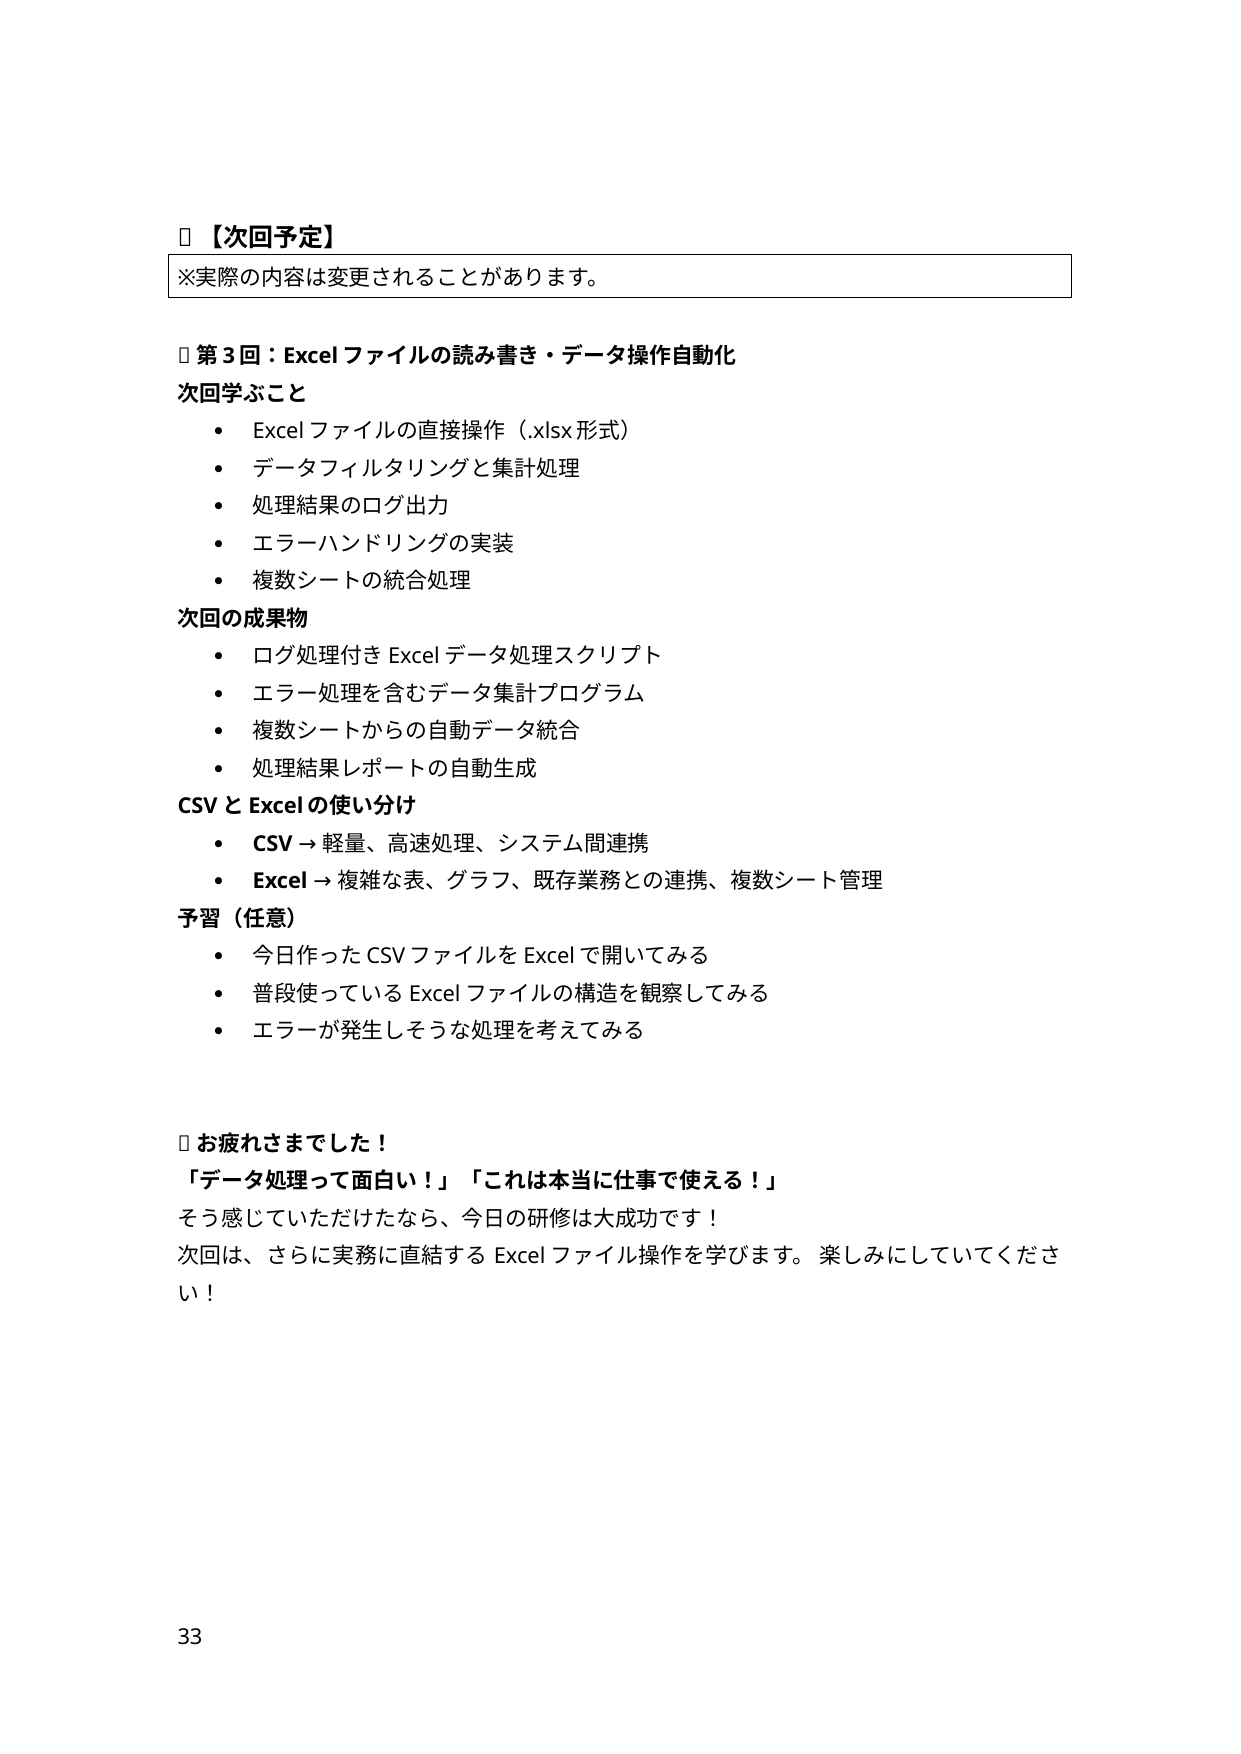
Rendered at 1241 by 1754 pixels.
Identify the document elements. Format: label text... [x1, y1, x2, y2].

list 複数シートからの自動データ統合 [215, 711, 1063, 748]
list 処理結果レポートの自動生成 [215, 748, 1063, 786]
list Excelファイルの直接操作（.xlsx形式） [215, 411, 1063, 448]
list 今日作ったCSVファイルをExcelで開いてみる [215, 936, 1063, 973]
list ログ処理付きExcelデータ処理スクリプト [215, 636, 1063, 673]
list エラーが発生しそうな処理を考えてみる [215, 1011, 1063, 1048]
text ※実際の内容は変更されることがあります。 [169, 255, 1071, 297]
text 🎯 第3回：Excelファイルの読み書き・データ操作自動化 [177, 336, 1063, 373]
text 次回の成果物 [177, 598, 1063, 636]
text 「データ処理って面白い！」「これは本当に仕事で使える！」 そう感じていただけたなら、今日の研修は大成功です！ [177, 1161, 1063, 1236]
list エラー処理を含むデータ集計プログラム [215, 673, 1063, 711]
text 🎊 お疲れさまでした！ [177, 1123, 1063, 1161]
list エラーハンドリングの実装 [215, 523, 1063, 561]
text 次回は、さらに実務に直結するExcelファイル操作を学びます。 楽しみにしていてください！ [177, 1236, 1063, 1311]
list 処理結果のログ出力 [215, 486, 1063, 523]
list CSV → 軽量、高速処理、システム間連携 [215, 823, 1063, 861]
text 📅 【次回予定】 [177, 217, 1063, 254]
list 複数シートの統合処理 [215, 561, 1063, 598]
list Excel → 複雑な表、グラフ、既存業務との連携、複数シート管理 [215, 861, 1063, 898]
text CSVとExcelの使い分け [177, 786, 1063, 823]
text 予習（任意） [177, 898, 1063, 936]
text 次回学ぶこと [177, 373, 1063, 411]
list 普段使っているExcelファイルの構造を観察してみる [215, 973, 1063, 1011]
list データフィルタリングと集計処理 [215, 448, 1063, 486]
